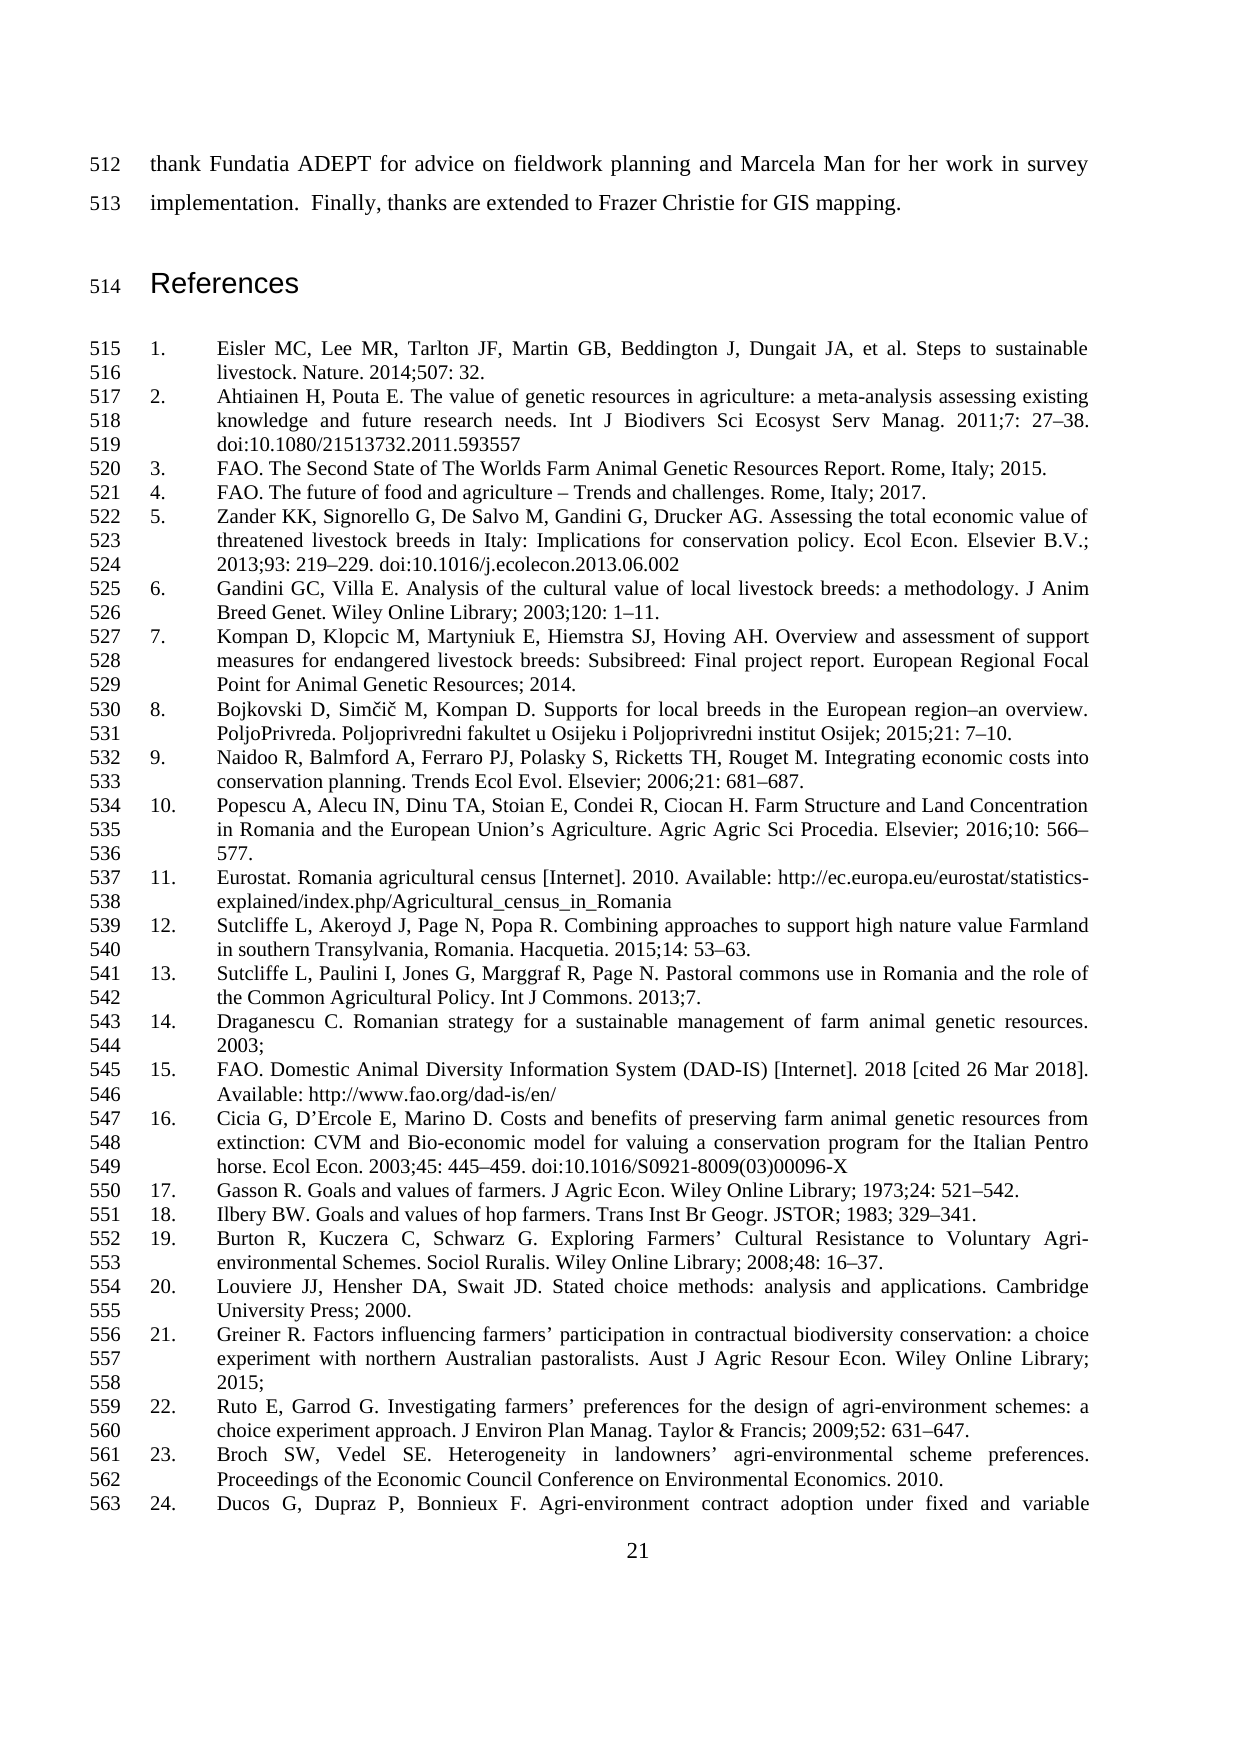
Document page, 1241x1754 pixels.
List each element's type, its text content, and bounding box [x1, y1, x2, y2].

text 9. Naidoo R, Balmford A, Ferraro PJ, Polasky S, Ricketts TH, Rouget M. Integrating economic costs into conservation planning. Trends Ecol Evol. Elsevier; 2006;21: 681–687. [150, 744, 1090, 793]
text 10. Popescu A, Alecu IN, Dinu TA, Stoian E, Condei R, Ciocan H. Farm Structure and Land Concentration in Romania and the European Union’s Agriculture. Agric Agric Sci Procedia. Elsevier; 2016;10: 566–577. [150, 793, 1090, 865]
text 1. Eisler MC, Lee MR, Tarlton JF, Martin GB, Beddington J, Dungait JA, et al. Steps to sustainable livestock. Nature. 2014;507: 32. [150, 336, 1090, 384]
text 4. FAO. The future of food and agriculture – Trends and challenges. Rome, Italy; 2017. [150, 480, 1090, 504]
text 8. Bojkovski D, Simčič M, Kompan D. Supports for local breeds in the European region–an overview. PoljoPrivreda. Poljoprivredni fakultet u Osijeku i Poljoprivredni institut Osijek; 2015;21: 7–10. [150, 696, 1090, 744]
text 12. Sutcliffe L, Akeroyd J, Page N, Popa R. Combining approaches to support high nature value Farmland in southern Transylvania, Romania. Hacquetia. 2015;14: 53–63. [150, 913, 1090, 961]
subtitle References [150, 266, 1090, 300]
text 13. Sutcliffe L, Paulini I, Jones G, Marggraf R, Page N. Pastoral commons use in Romania and the role of the Common Agricultural Policy. Int J Commons. 2013;7. [150, 961, 1090, 1009]
text 23. Broch SW, Vedel SE. Heterogeneity in landowners’ agri-environmental scheme preferences. Proceedings of the Economic Council Conference on Environmental Economics. 2010. [150, 1442, 1090, 1491]
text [150, 1491, 1090, 1514]
text 6. Gandini GC, Villa E. Analysis of the cultural value of local livestock breeds: a methodology. J Anim Breed Genet. Wiley Online Library; 2003;120: 1–11. [150, 576, 1090, 624]
text 18. Ilbery BW. Goals and values of hop farmers. Trans Inst Br Geogr. JSTOR; 1983; 329–341. [150, 1202, 1090, 1226]
text 17. Gasson R. Goals and values of farmers. J Agric Econ. Wiley Online Library; 1973;24: 521–542. [150, 1178, 1090, 1202]
text 11. Eurostat. Romania agricultural census [Internet]. 2010. Available: http://ec.europa.eu/eurostat/statistics-explained/index.php/Agricultural_census_in_Romania [150, 865, 1090, 913]
text 5. Zander KK, Signorello G, De Salvo M, Gandini G, Drucker AG. Assessing the total economic value of threatened livestock breeds in Italy: Implications for conservation policy. Ecol Econ. Elsevier B.V.; 2013;93: 219–229. doi:10.1016/j.ecolecon.2013.06.002 [150, 504, 1090, 576]
text 14. Draganescu C. Romanian strategy for a sustainable management of farm animal genetic resources. 2003; [150, 1009, 1090, 1057]
text 21. Greiner R. Factors influencing farmers’ participation in contractual biodiversity conservation: a choice experiment with northern Australian pastoralists. Aust J Agric Resour Econ. Wiley Online Library; 2015; [150, 1322, 1090, 1394]
text 16. Cicia G, D’Ercole E, Marino D. Costs and benefits of preserving farm animal genetic resources from extinction: CVM and Bio-economic model for valuing a conservation program for the Italian Pentro horse. Ecol Econ. 2003;45: 445–459. doi:10.1016/S0921-8009(03)00096-X [150, 1106, 1090, 1178]
text 15. FAO. Domestic Animal Diversity Information System (DAD-IS) [Internet]. 2018 [cited 26 Mar 2018]. Available: http://www.fao.org/dad-is/en/ [150, 1057, 1090, 1106]
text 2. Ahtiainen H, Pouta E. The value of genetic resources in agriculture: a meta-analysis assessing existing knowledge and future research needs. Int J Biodivers Sci Ecosyst Serv Manag. 2011;7: 27–38. doi:10.1080/21513732.2011.593557 [150, 384, 1090, 456]
text 3. FAO. The Second State of The Worlds Farm Animal Genetic Resources Report. Rome, Italy; 2015. [150, 456, 1090, 480]
text 20. Louviere JJ, Hensher DA, Swait JD. Stated choice methods: analysis and applications. Cambridge University Press; 2000. [150, 1274, 1090, 1322]
text 7. Kompan D, Klopcic M, Martyniuk E, Hiemstra SJ, Hoving AH. Overview and assessment of support measures for endangered livestock breeds: Subsibreed: Final project report. European Regional Focal Point for Animal Genetic Resources; 2014. [150, 624, 1090, 696]
text 19. Burton R, Kuczera C, Schwarz G. Exploring Farmers’ Cultural Resistance to Voluntary Agri‐environmental Schemes. Sociol Ruralis. Wiley Online Library; 2008;48: 16–37. [150, 1226, 1090, 1274]
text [150, 150, 1090, 216]
text 22. Ruto E, Garrod G. Investigating farmers’ preferences for the design of agri-environment schemes: a choice experiment approach. J Environ Plan Manag. Taylor & Francis; 2009;52: 631–647. [150, 1394, 1090, 1442]
